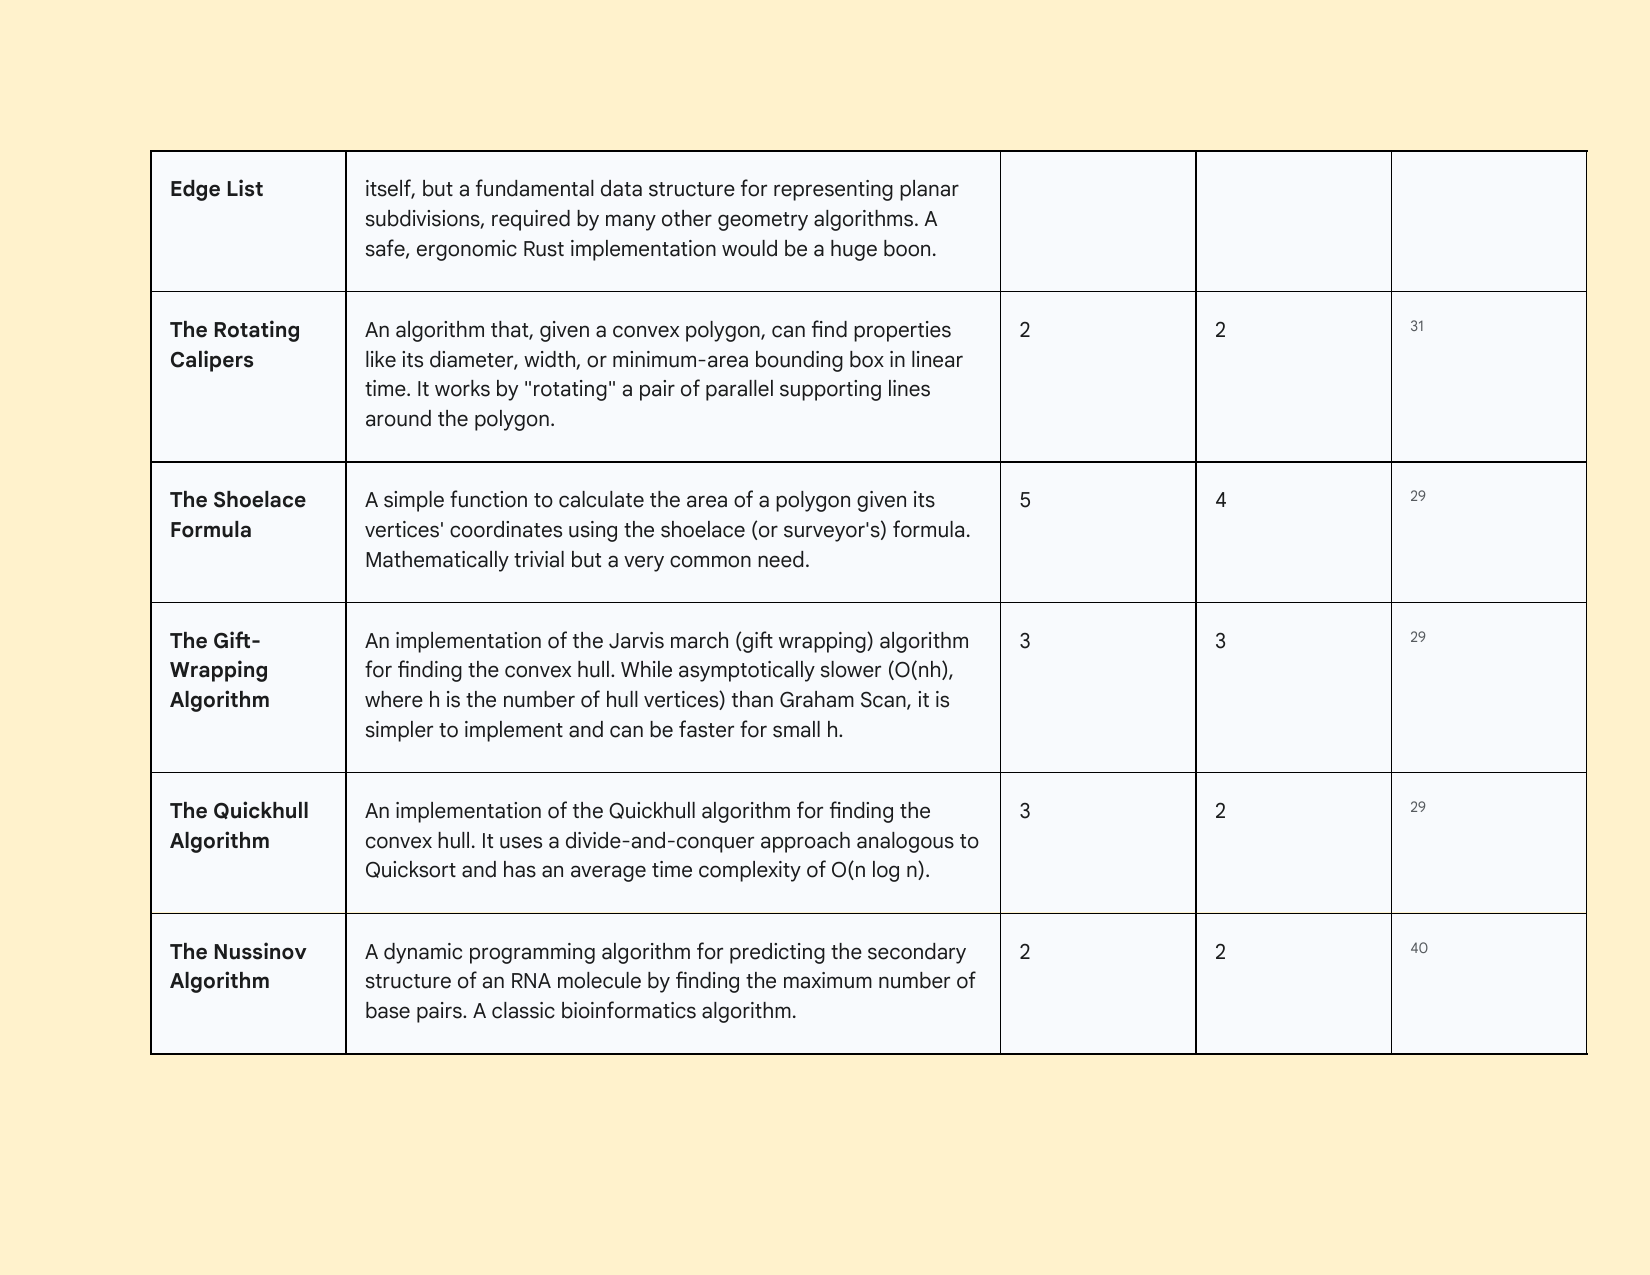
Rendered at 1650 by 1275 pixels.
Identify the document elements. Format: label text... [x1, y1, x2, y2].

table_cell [347, 152, 1000, 291]
table_cell 31 [1392, 292, 1586, 461]
table_cell 3 [1197, 603, 1391, 772]
table_cell 3 [1001, 603, 1195, 772]
table_cell 2 [1001, 914, 1195, 1053]
table_cell 5 [1001, 463, 1195, 602]
table_cell The Nussinov Algorithm [152, 914, 345, 1053]
table_cell A dynamic programming algorithm for predicting the secondary structure of an RNA molecule by finding the maximum number of base pairs. A classic bioinformatics algorithm. [347, 914, 1000, 1053]
table_cell The Rotating Calipers [152, 292, 345, 461]
table_cell The Quickhull Algorithm [152, 773, 345, 912]
table_cell 3 [1001, 773, 1195, 912]
table_cell 29 [1392, 463, 1586, 602]
table_cell An algorithm that, given a convex polygon, can find properties like its diameter, width, or minimum-area bounding box in linear time. It works by "rotating" a pair of parallel supporting lines around the polygon. [347, 292, 1000, 461]
table_cell 4 [1197, 463, 1391, 602]
table_cell 2 [1197, 773, 1391, 912]
table_cell 4 [1001, 152, 1195, 291]
table_cell 29 [1392, 603, 1586, 772]
table_cell 2 [1197, 292, 1391, 461]
table_cell An implementation of the Quickhull algorithm for finding the convex hull. It uses a divide-and-conquer approach analogous to Quicksort and has an average time complexity of O(n log n). [347, 773, 1000, 912]
table_cell The Shoelace Formula [152, 463, 345, 602]
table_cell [152, 152, 345, 291]
table_cell 2 [1001, 292, 1195, 461]
table_cell 40 [1392, 914, 1586, 1053]
table_cell The Gift-Wrapping Algorithm [152, 603, 345, 772]
table_cell A simple function to calculate the area of a polygon given its vertices' coordinates using the shoelace (or surveyor's) formula. Mathematically trivial but a very common need. [347, 463, 1000, 602]
table_cell 2 [1197, 152, 1391, 291]
table_cell An implementation of the Jarvis march (gift wrapping) algorithm for finding the convex hull. While asymptotically slower (O(nh), where h is the number of hull vertices) than Graham Scan, it is simpler to implement and can be faster for small h. [347, 603, 1000, 772]
table_cell 29 [1392, 773, 1586, 912]
table_cell 42 [1392, 152, 1586, 291]
table_cell 2 [1197, 914, 1391, 1053]
